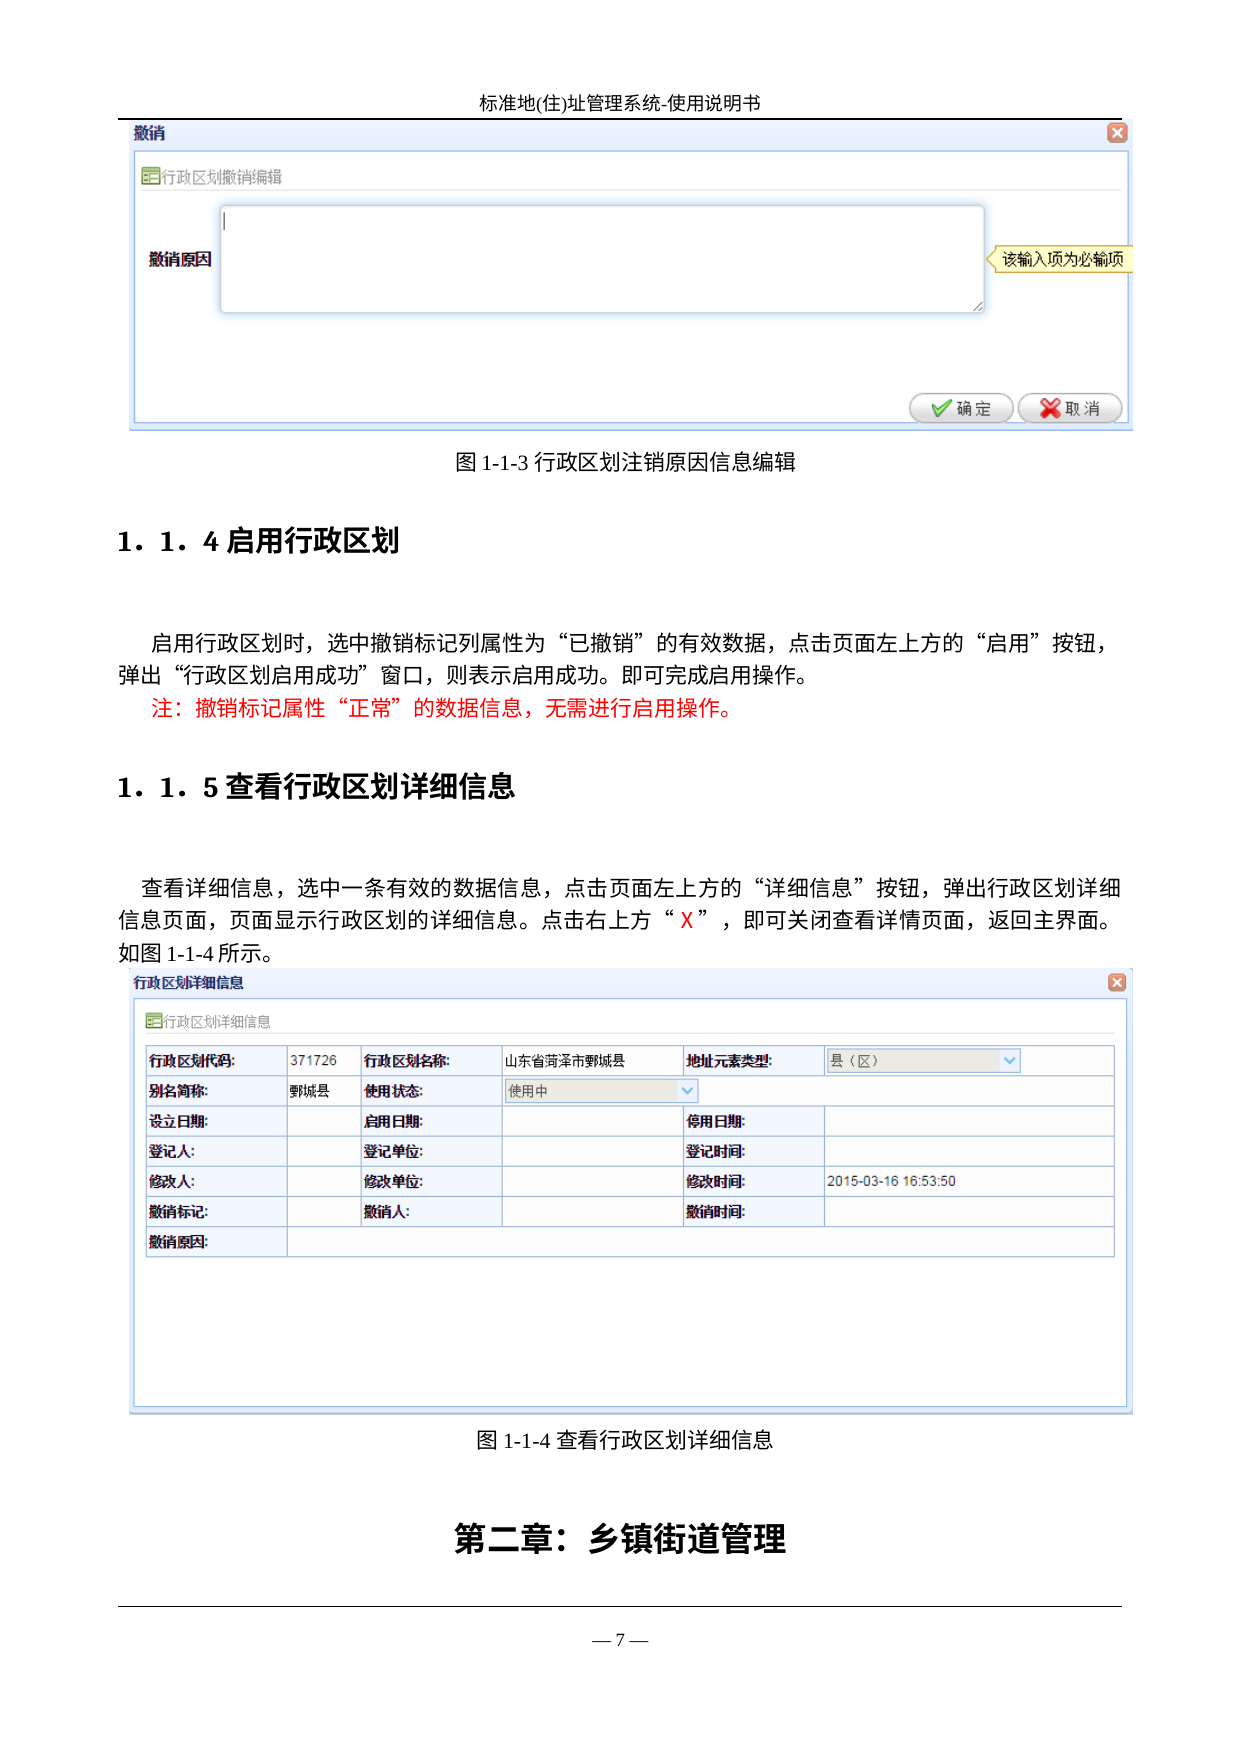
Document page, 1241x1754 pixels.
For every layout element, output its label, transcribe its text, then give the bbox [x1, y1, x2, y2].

picture [129, 968, 1133, 1415]
subtitle 第二章：乡镇街道管理 [118, 1504, 1122, 1569]
picture [129, 119, 1133, 431]
text 启用行政区划时，选中撤销标记列属性为“已撤销”的有效数据，点击页面左上方的“启用”按钮，弹出“行政区划启用成功”窗口，则表示启用成功。即可完成启用操作。 [118, 625, 1122, 690]
text 注：撤销标记属性“正常”的数据信息，无需进行启用操作。 [118, 690, 1122, 723]
subtitle 1．1．5 查看行政区划详细信息 [118, 752, 1122, 817]
text 查看详细信息，选中一条有效的数据信息，点击页面左上方的“详细信息”按钮，弹出行政区划详细信息页面，页面显示行政区划的详细信息。点击右上方“Ⅹ”，即可关闭查看详情页面，返回主界面。如图1-1-4所示。 [118, 871, 1122, 968]
subtitle 1．1．4 启用行政区划 [118, 506, 1122, 571]
text 图1-1-3 行政区划注销原因信息编辑 [118, 444, 1122, 477]
text 图1-1-4 查看行政区划详细信息 [118, 1423, 1122, 1456]
